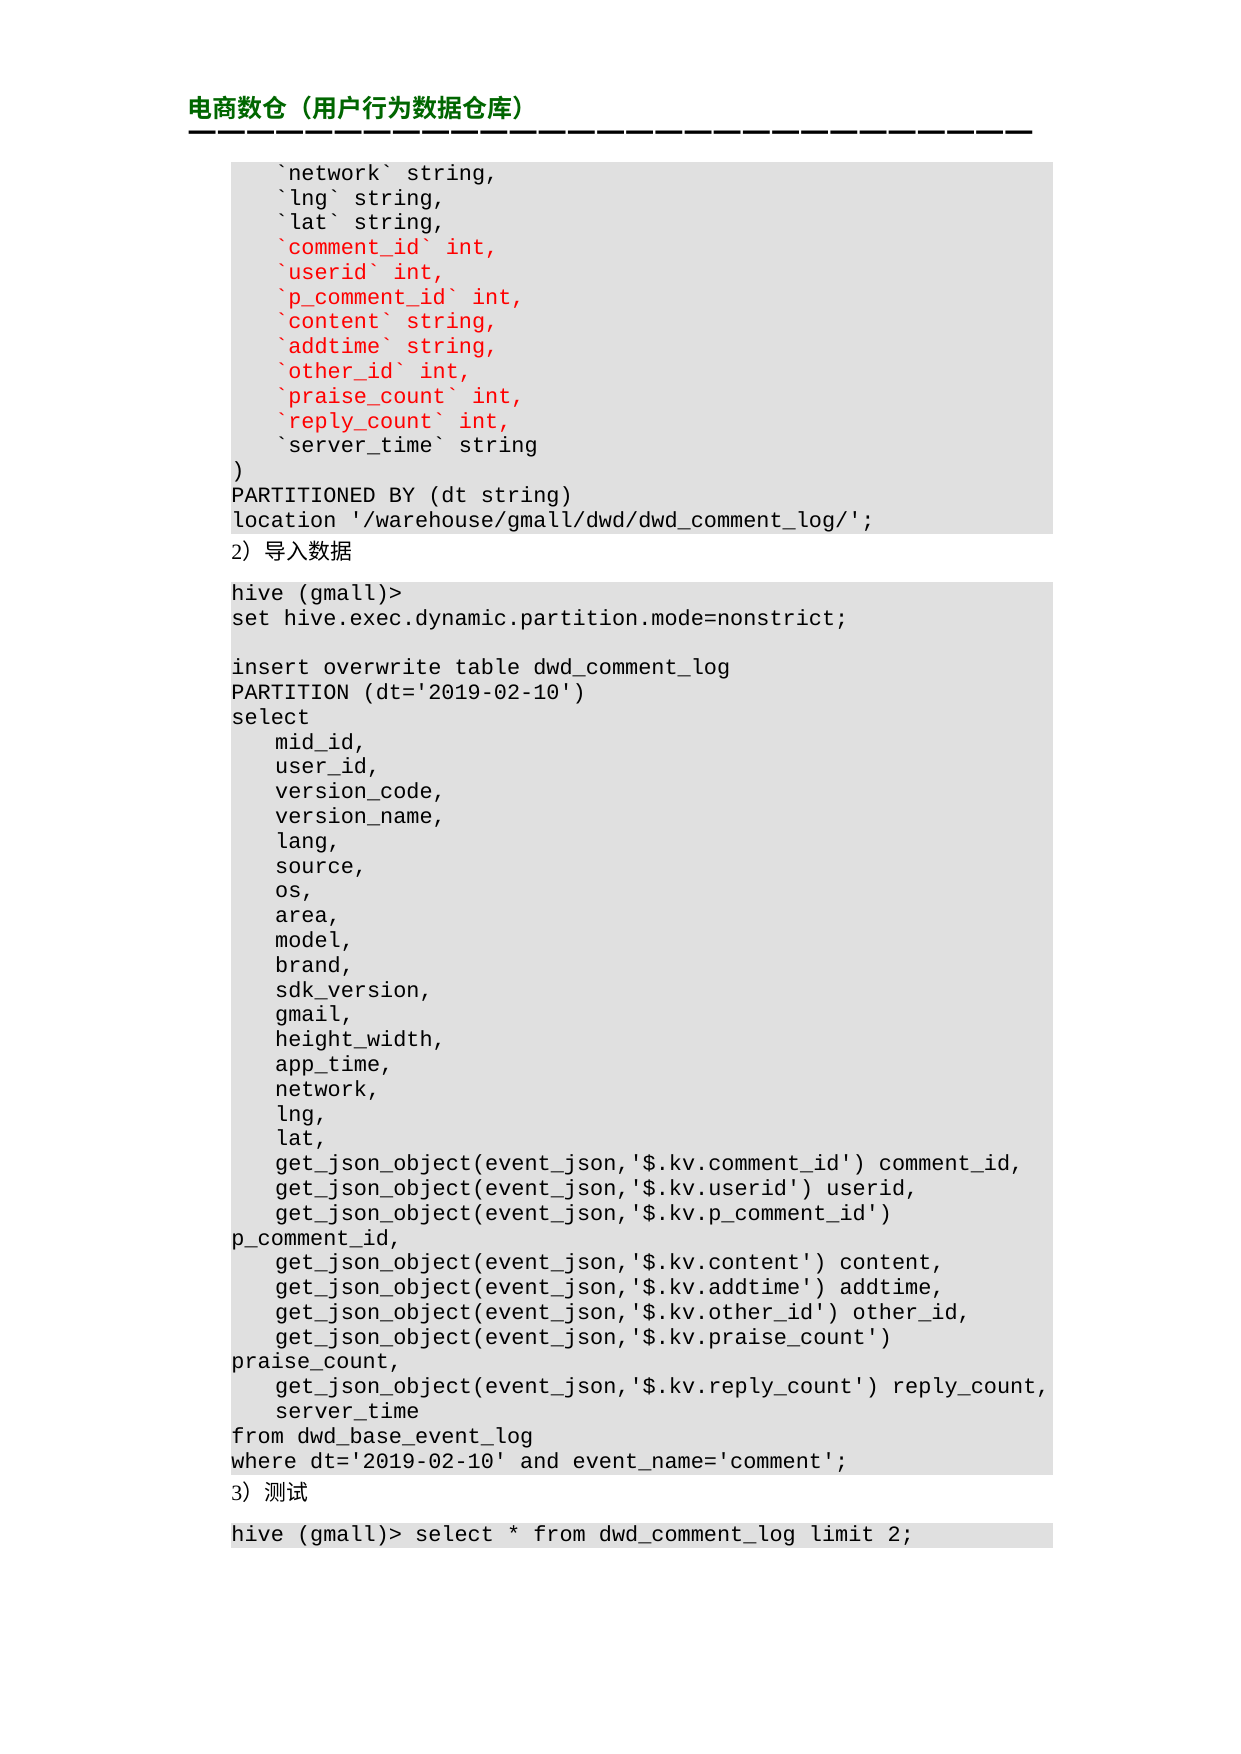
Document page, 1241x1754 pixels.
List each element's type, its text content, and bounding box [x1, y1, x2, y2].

text `addtime` string, [231, 336, 1053, 360]
text get_json_object(event_json,'$.kv.userid') userid, [231, 1177, 1053, 1202]
text PARTITION (dt='2019-02-10') [231, 681, 1053, 706]
text model, [231, 929, 1053, 954]
text height_width, [231, 1028, 1053, 1053]
text brand, [231, 954, 1053, 979]
text insert overwrite table dwd_comment_log [231, 657, 1053, 681]
text mid_id, [231, 731, 1053, 756]
text user_id, [231, 756, 1053, 781]
text get_json_object(event_json,'$.kv.p_comment_id') p_comment_id, [231, 1202, 1053, 1252]
text `server_time` string [231, 435, 1053, 459]
text source, [231, 855, 1053, 880]
text `reply_count` int, [231, 410, 1053, 435]
text set hive.exec.dynamic.partition.mode=nonstrict; [231, 607, 1053, 632]
text `lng` string, [231, 187, 1053, 212]
text gmail, [231, 1004, 1053, 1028]
text area, [231, 904, 1053, 929]
text version_code, [231, 781, 1053, 805]
text lat, [231, 1128, 1053, 1152]
text lng, [231, 1103, 1053, 1128]
text `p_comment_id` int, [231, 286, 1053, 311]
text ) [231, 459, 1053, 484]
text get_json_object(event_json,'$.kv.praise_count') praise_count, [231, 1326, 1053, 1376]
text from dwd_base_event_log [231, 1425, 1053, 1450]
text 2）导入数据 [187, 534, 1053, 566]
text `other_id` int, [231, 360, 1053, 385]
text os, [231, 880, 1053, 904]
text app_time, [231, 1053, 1053, 1078]
text get_json_object(event_json,'$.kv.addtime') addtime, [231, 1276, 1053, 1301]
text server_time [231, 1400, 1053, 1425]
text `content` string, [231, 311, 1053, 336]
text hive (gmall)> [231, 582, 1053, 607]
text location '/warehouse/gmall/dwd/dwd_comment_log/'; [231, 509, 1053, 534]
text version_name, [231, 805, 1053, 830]
text sdk_version, [231, 979, 1053, 1004]
text PARTITIONED BY (dt string) [231, 484, 1053, 509]
text `userid` int, [231, 261, 1053, 286]
text get_json_object(event_json,'$.kv.content') content, [231, 1252, 1053, 1276]
text network, [231, 1078, 1053, 1103]
text get_json_object(event_json,'$.kv.comment_id') comment_id, [231, 1152, 1053, 1177]
text 3）测试 [187, 1475, 1053, 1507]
text `praise_count` int, [231, 385, 1053, 410]
text `lat` string, [231, 212, 1053, 236]
text where dt='2019-02-10' and event_name='comment'; [231, 1450, 1053, 1475]
text select [231, 706, 1053, 731]
text get_json_object(event_json,'$.kv.other_id') other_id, [231, 1301, 1053, 1326]
text hive (gmall)> select * from dwd_comment_log limit 2; [231, 1523, 1053, 1548]
text `network` string, [231, 162, 1053, 187]
text `comment_id` int, [231, 236, 1053, 261]
text get_json_object(event_json,'$.kv.reply_count') reply_count, [231, 1376, 1053, 1400]
text lang, [231, 830, 1053, 855]
